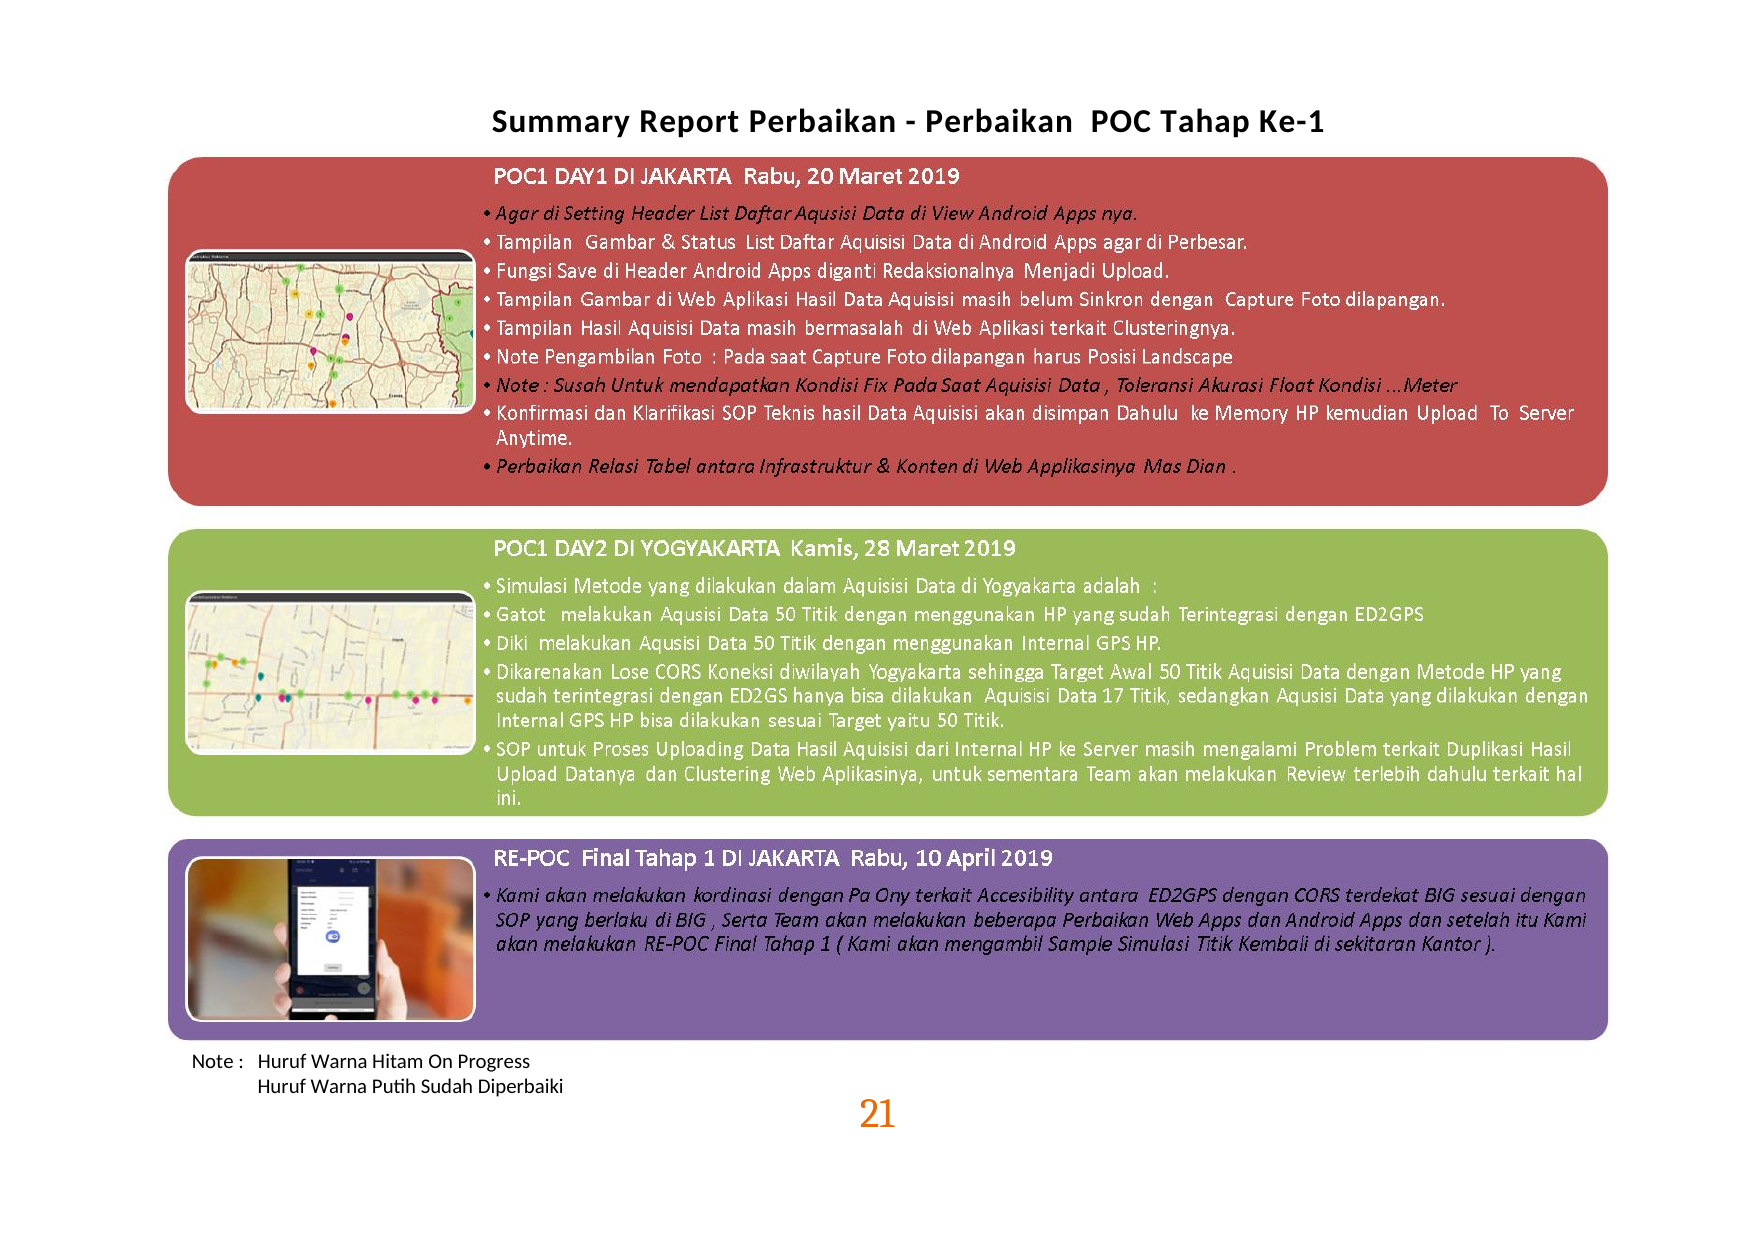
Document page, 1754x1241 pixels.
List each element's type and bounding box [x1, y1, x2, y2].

picture [165, 151, 1610, 1042]
